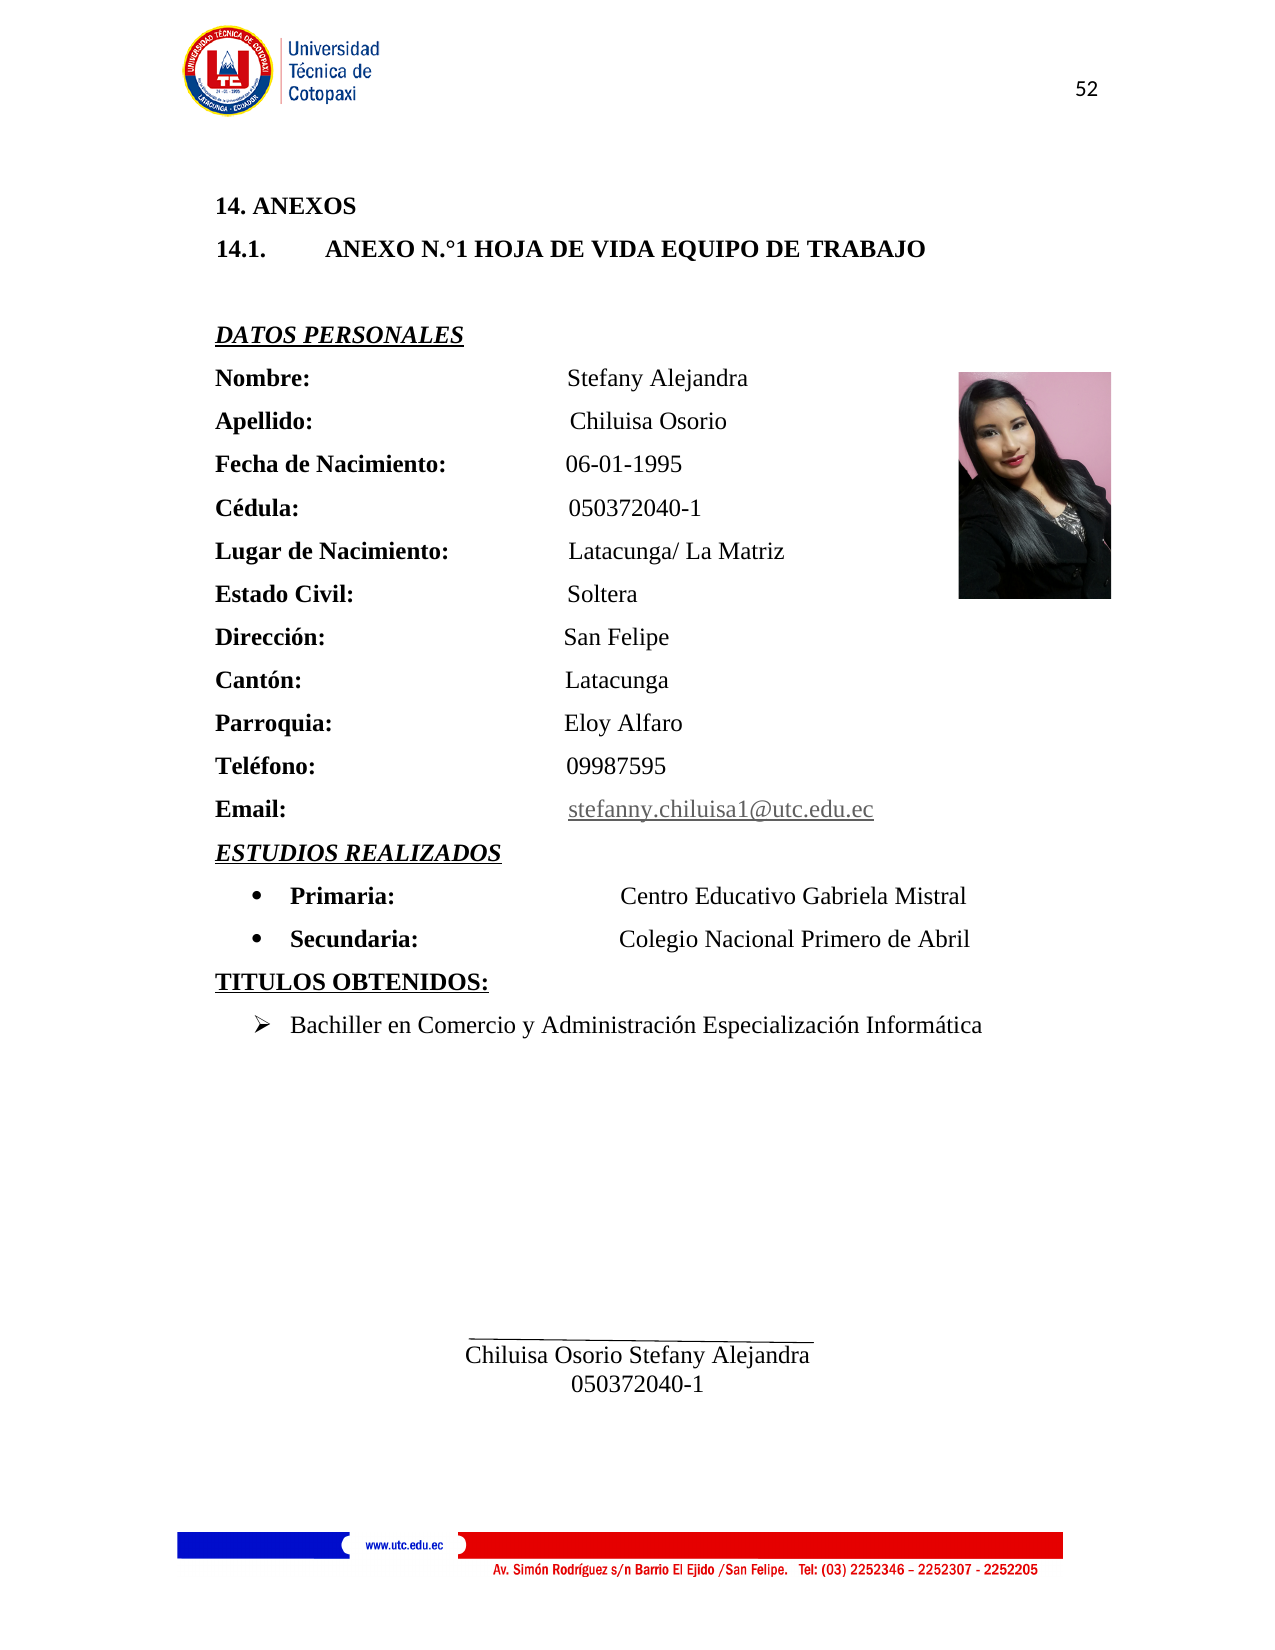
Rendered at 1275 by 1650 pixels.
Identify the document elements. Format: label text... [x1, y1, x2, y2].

text Nombre: Stefany Alejandra [215, 363, 943, 392]
picture [177, 22, 387, 122]
list Bachiller en Comercio y Administración Especialización Informática [252, 1010, 1098, 1039]
text Email: stefanny.chiluisa1@utc.edu.ec [215, 794, 1098, 823]
text Cédula: 050372040-1 [215, 493, 943, 521]
list ANEXOS [215, 191, 1098, 219]
text Lugar de Nacimiento: Latacunga/ La Matriz [215, 536, 943, 564]
text ESTUDIOS REALIZADOS [215, 838, 1098, 866]
text DATOS PERSONALES [215, 320, 1098, 349]
list Primaria: Centro Educativo Gabriela Mistral [252, 881, 1098, 909]
list Secundaria: Colegio Nacional Primero de Abril [252, 924, 1098, 953]
picture [958, 372, 1112, 599]
text Cantón: Latacunga [215, 665, 1098, 694]
text Fecha de Nacimiento: 06-01-1995 [215, 449, 943, 478]
text Teléfono: 09987595 [215, 751, 1098, 780]
list ANEXO N.°1 HOJA DE VIDA EQUIPO DE TRABAJO [216, 234, 1098, 263]
text Estado Civil: Soltera [215, 579, 943, 608]
picture [177, 1532, 1063, 1577]
text Chiluisa Osorio Stefany Alejandra [177, 1340, 1098, 1369]
text Parroquia: Eloy Alfaro [215, 708, 1098, 737]
text 050372040-1 [177, 1369, 1098, 1398]
text TITULOS OBTENIDOS: [215, 967, 1098, 996]
text Dirección: San Felipe [215, 622, 1098, 651]
text Apellido: Chiluisa Osorio [215, 406, 943, 435]
